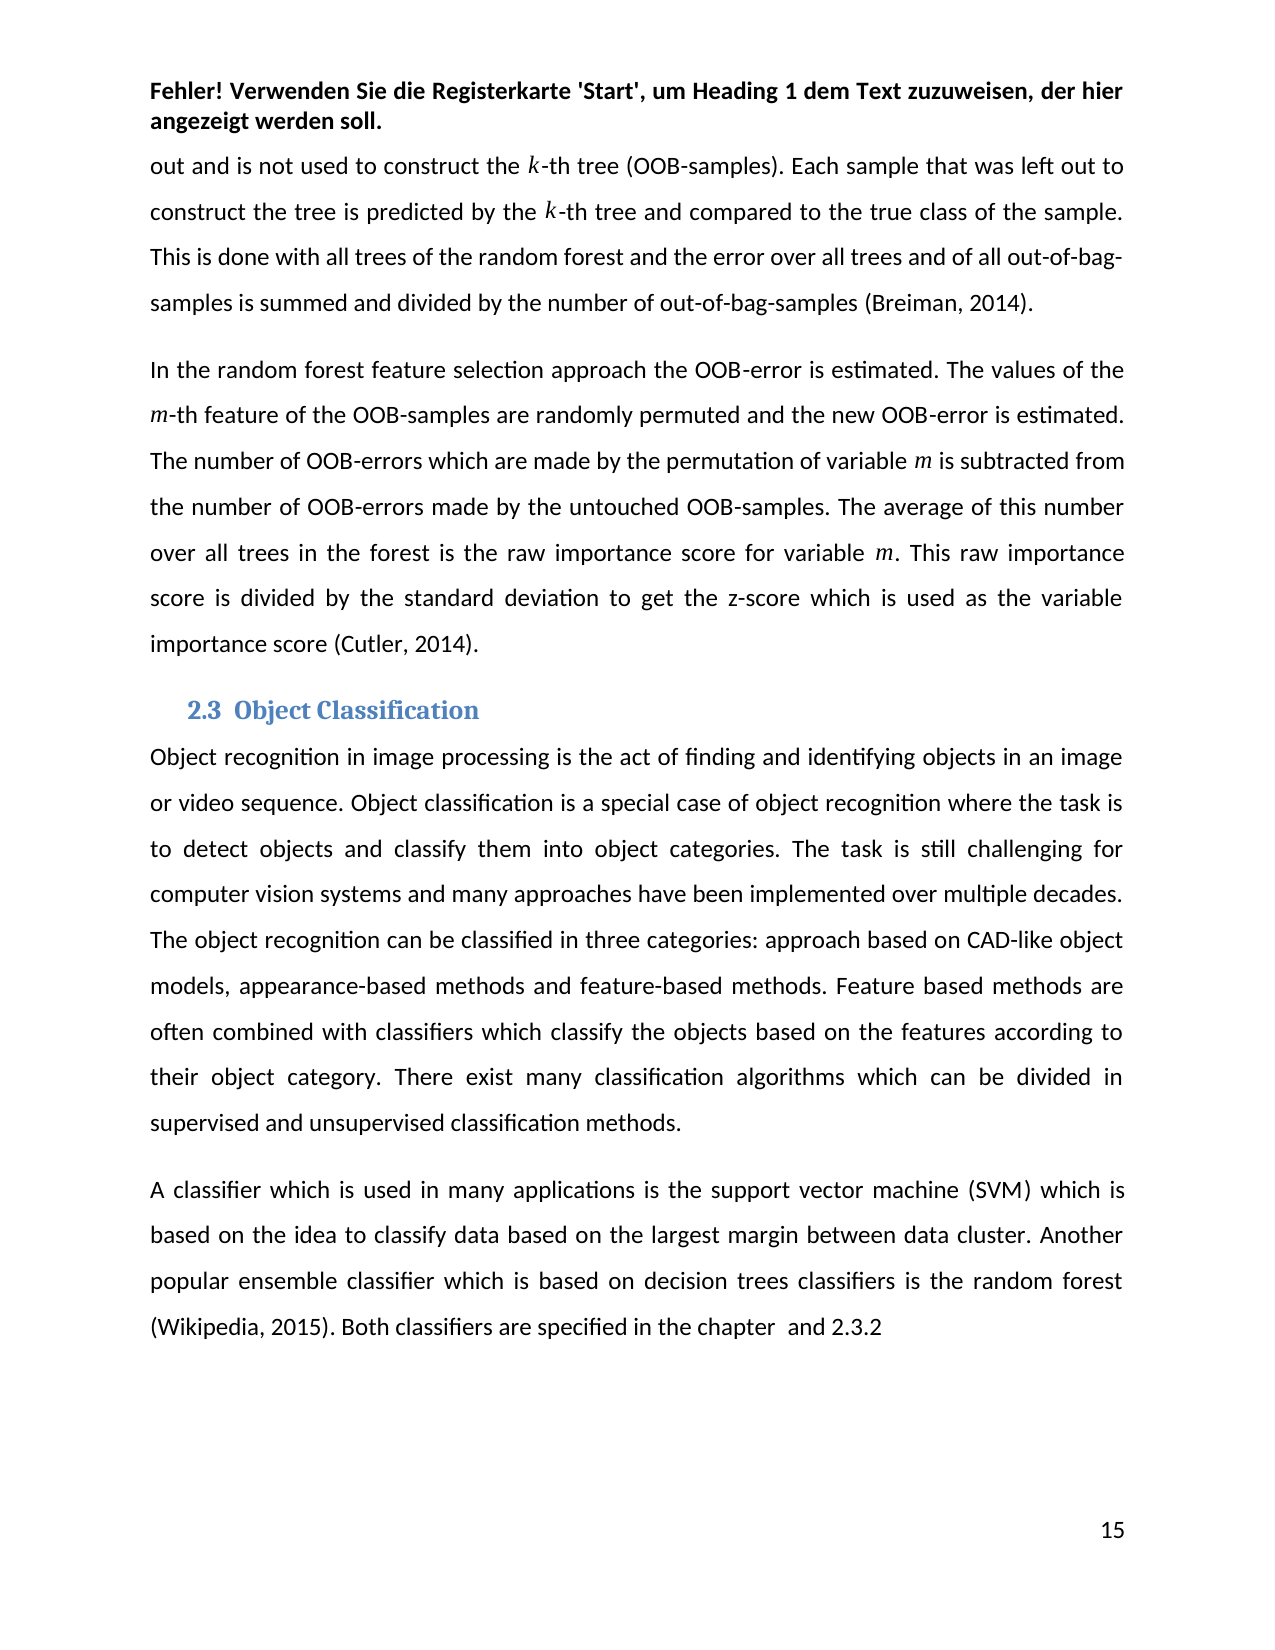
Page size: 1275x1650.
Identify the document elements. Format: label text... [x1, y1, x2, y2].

text Object recognition in image processing is the act of finding and identifying objects in an image or video sequence. Object classification is a special case of object recognition where the task is to detect objects and classify them into object categories. The task is still challenging for computer vision systems and many approaches have been implemented over multiple decades. The object recognition can be classified in three categories: approach based on CAD-like object models, appearance-based methods and feature-based methods. Feature based methods are often combined with classifiers which classify the objects based on the features according to their object category. There exist many classification algorithms which can be divided in supervised and unsupervised classification methods. [150, 741, 1125, 1138]
text In the random forest feature selection approach the OOB-error is estimated. The values of the -th feature of the OOB-samples are randomly permuted and the new OOB-error is estimated. The number of OOB-errors which are made by the permutation of variable is subtracted from the number of OOB-errors made by the untouched OOB-samples. The average of this number over all trees in the forest is the raw importance score for variable . This raw importance score is divided by the standard deviation to get the z-score which is used as the variable importance score . [150, 354, 1125, 659]
text A classifier which is used in many applications is the support vector machine (SVM) which is based on the idea to classify data based on the largest margin between data cluster. Another popular ensemble classifier which is based on decision trees classifiers is the random forest . Both classifiers are specified in the chapter 0 and 2.3.2 [150, 1174, 1125, 1341]
subtitle Object Classification [187, 695, 1125, 726]
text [150, 150, 1125, 318]
